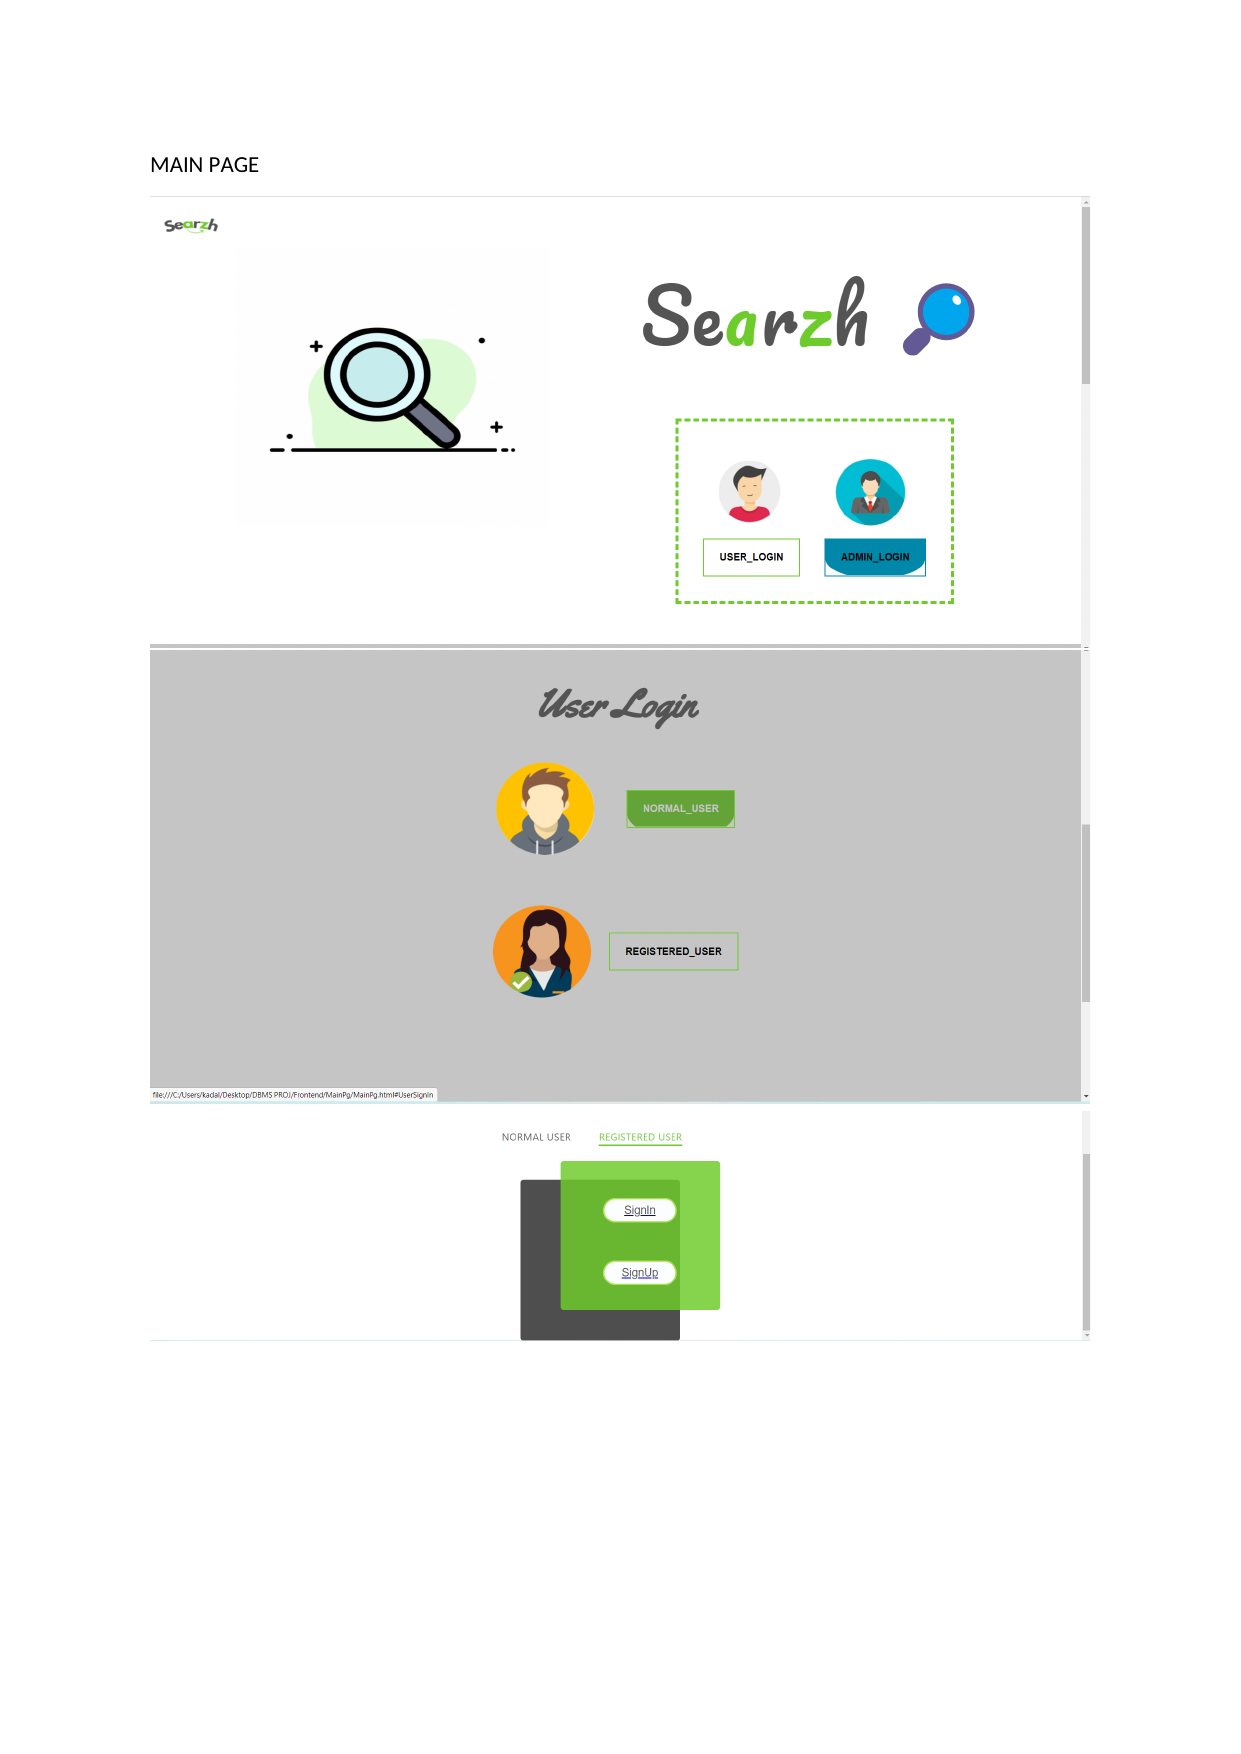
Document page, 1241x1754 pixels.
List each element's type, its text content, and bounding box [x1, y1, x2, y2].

picture [150, 650, 1091, 1104]
text MAIN PAGE [150, 150, 1090, 178]
picture [150, 196, 1091, 648]
picture [150, 1111, 1091, 1341]
